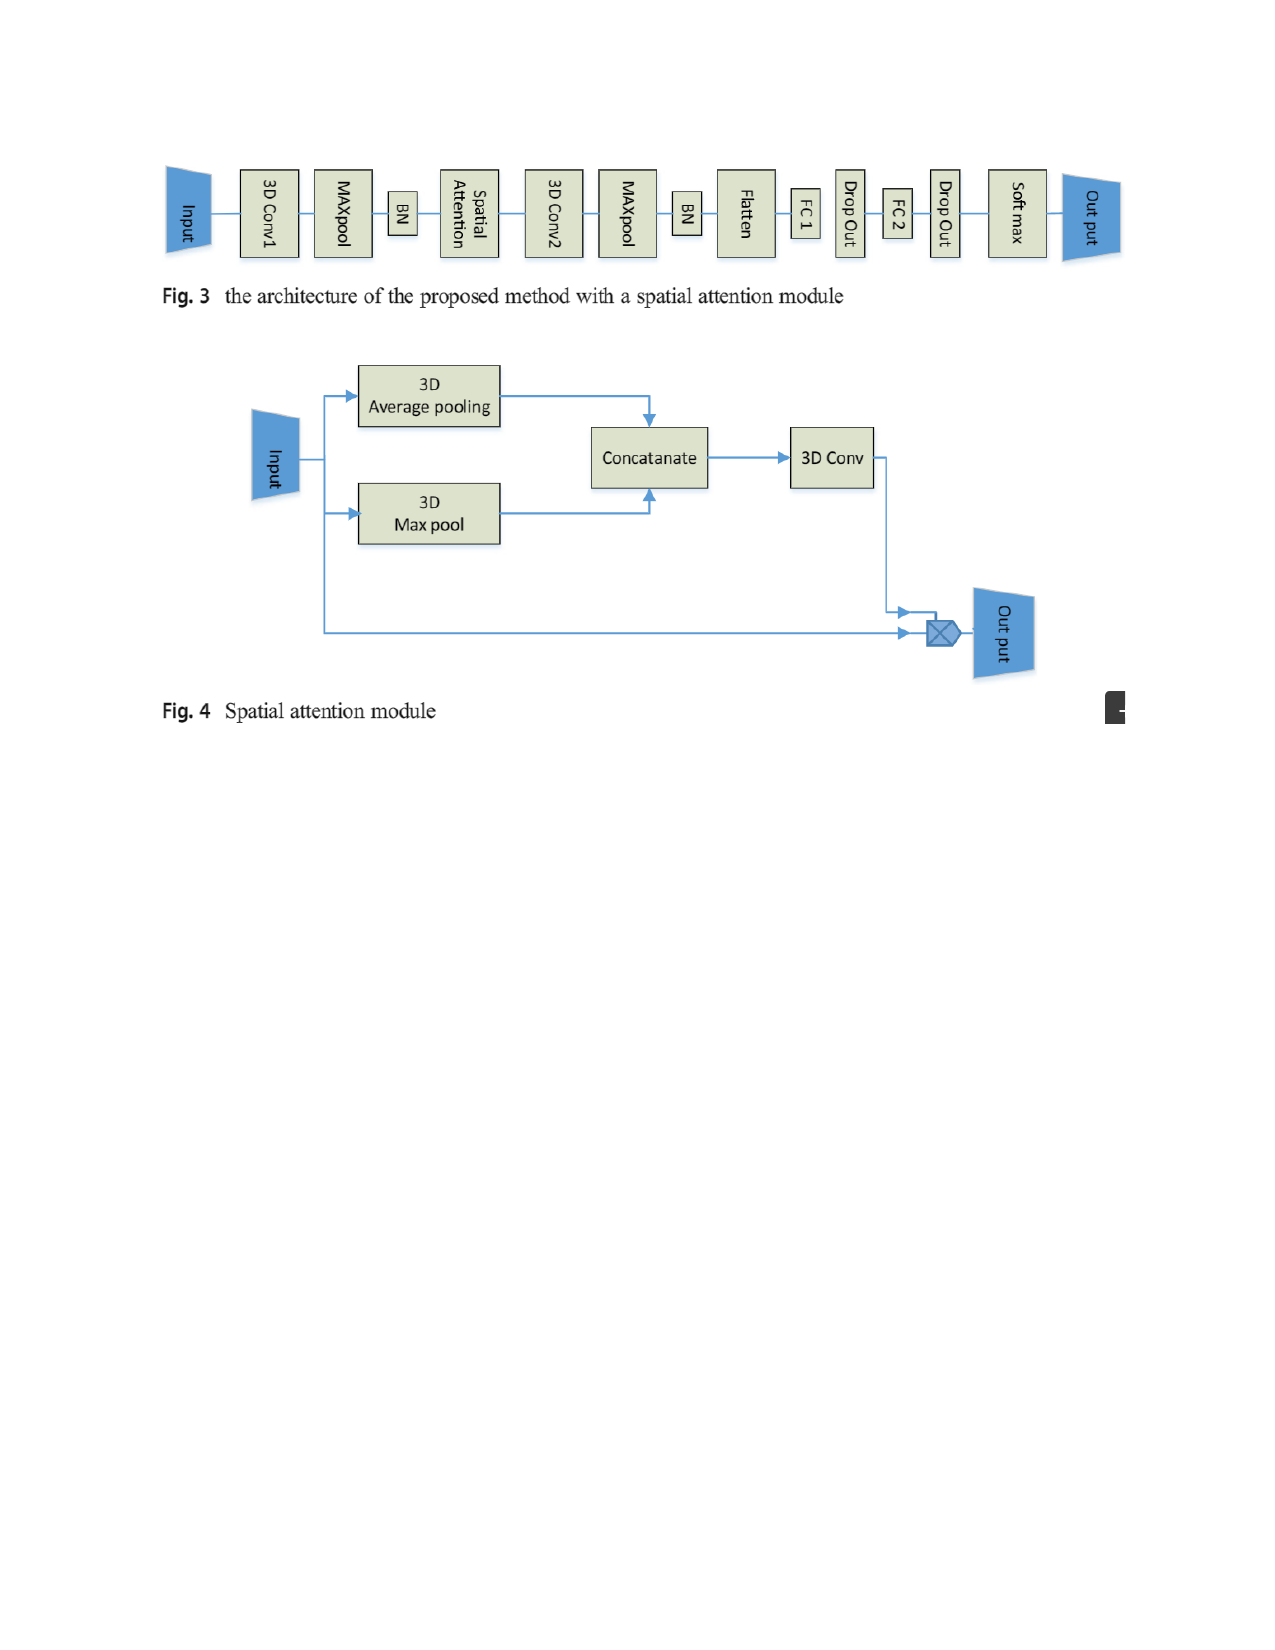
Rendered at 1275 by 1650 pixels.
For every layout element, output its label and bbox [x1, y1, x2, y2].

picture [150, 150, 1125, 724]
